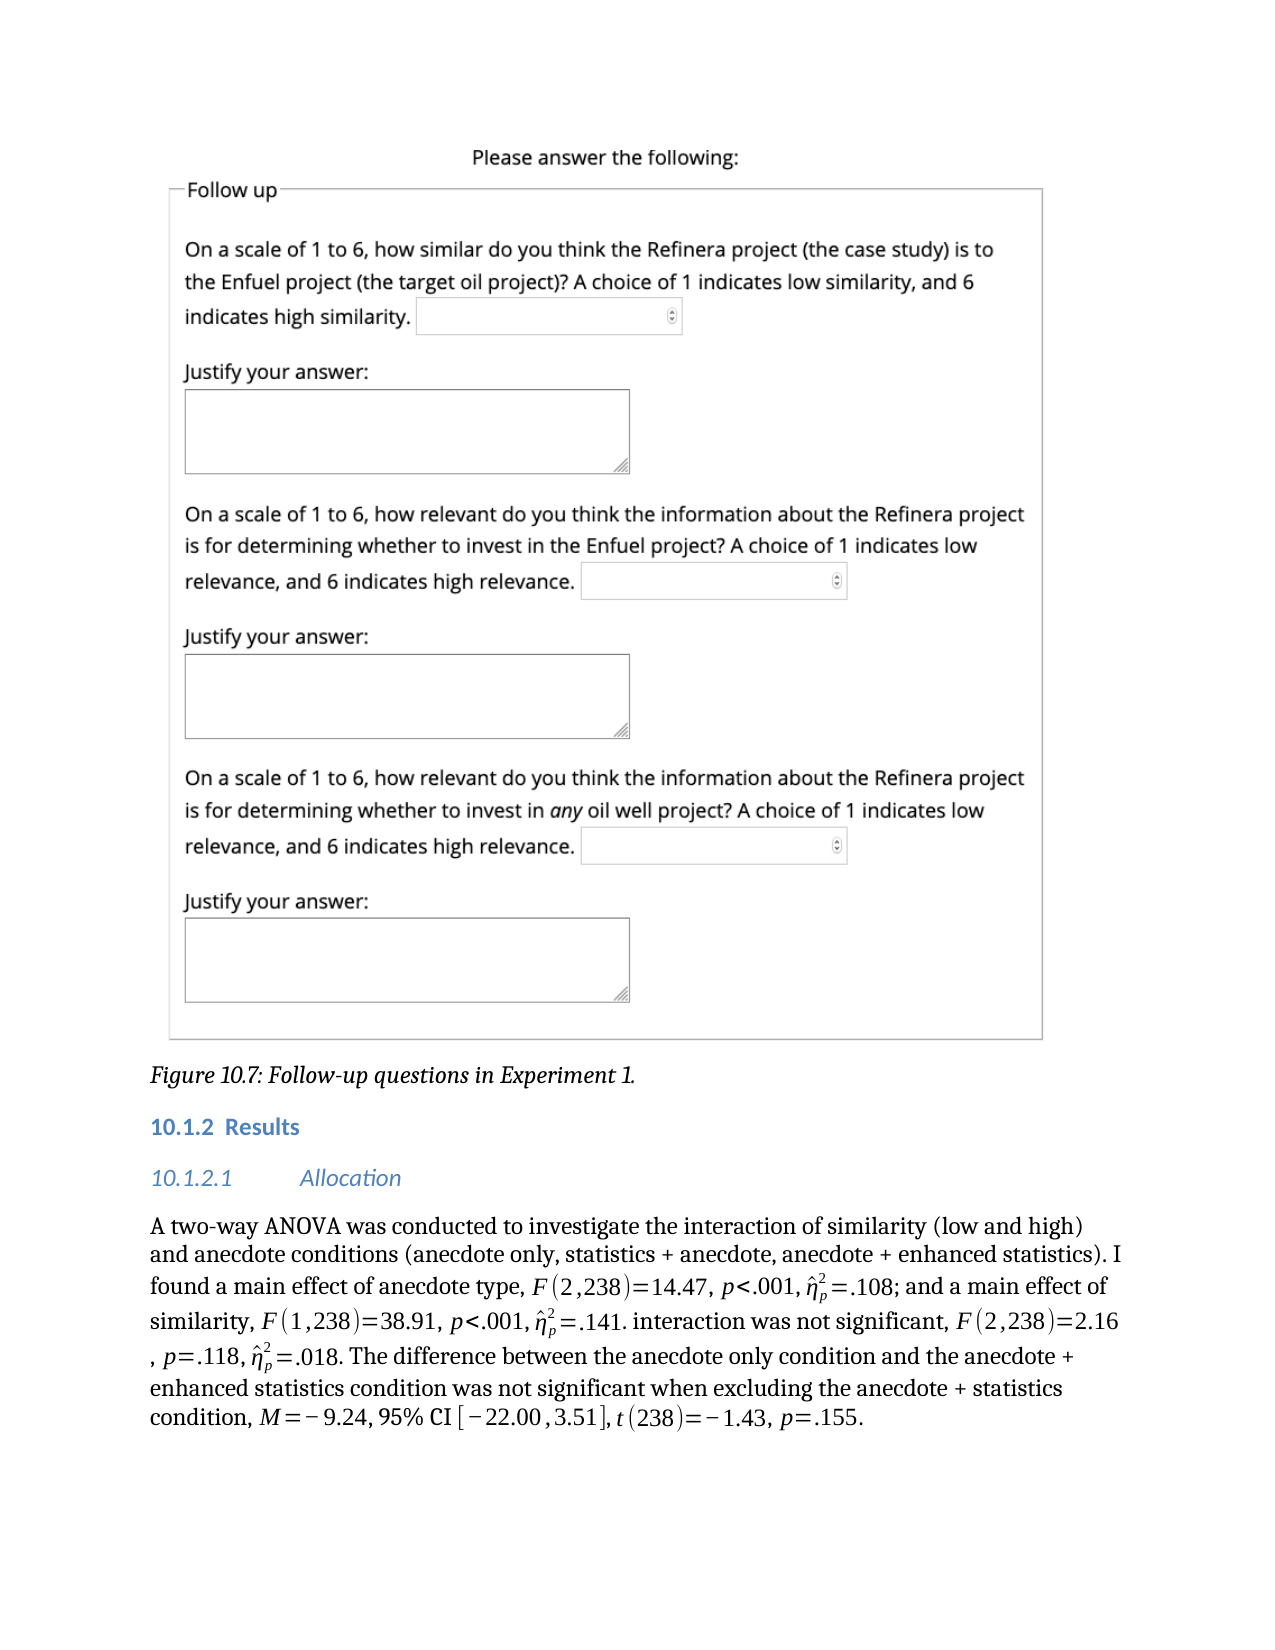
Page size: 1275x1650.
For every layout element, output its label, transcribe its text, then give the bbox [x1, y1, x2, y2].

subtitle 10.1.2.1 Allocation [150, 1162, 1125, 1193]
subtitle 10.1.2 Results [150, 1111, 1125, 1142]
text Figure 10.7: Follow-up questions in Experiment 1. [150, 1061, 1125, 1090]
picture [168, 150, 1044, 1041]
text A two-way ANOVA was conducted to investigate the interaction of similarity (low and high) and anecdote conditions (anecdote only, statistics + anecdote, anecdote + enhanced statistics). I found a main effect of anecdote type, , , ; and a main effect of similarity, , , . interaction was not significant, , , . The difference between the anecdote only condition and the anecdote + enhanced statistics condition was not significant when excluding the anecdote + statistics condition, , 95% CI , , . [150, 1212, 1125, 1433]
